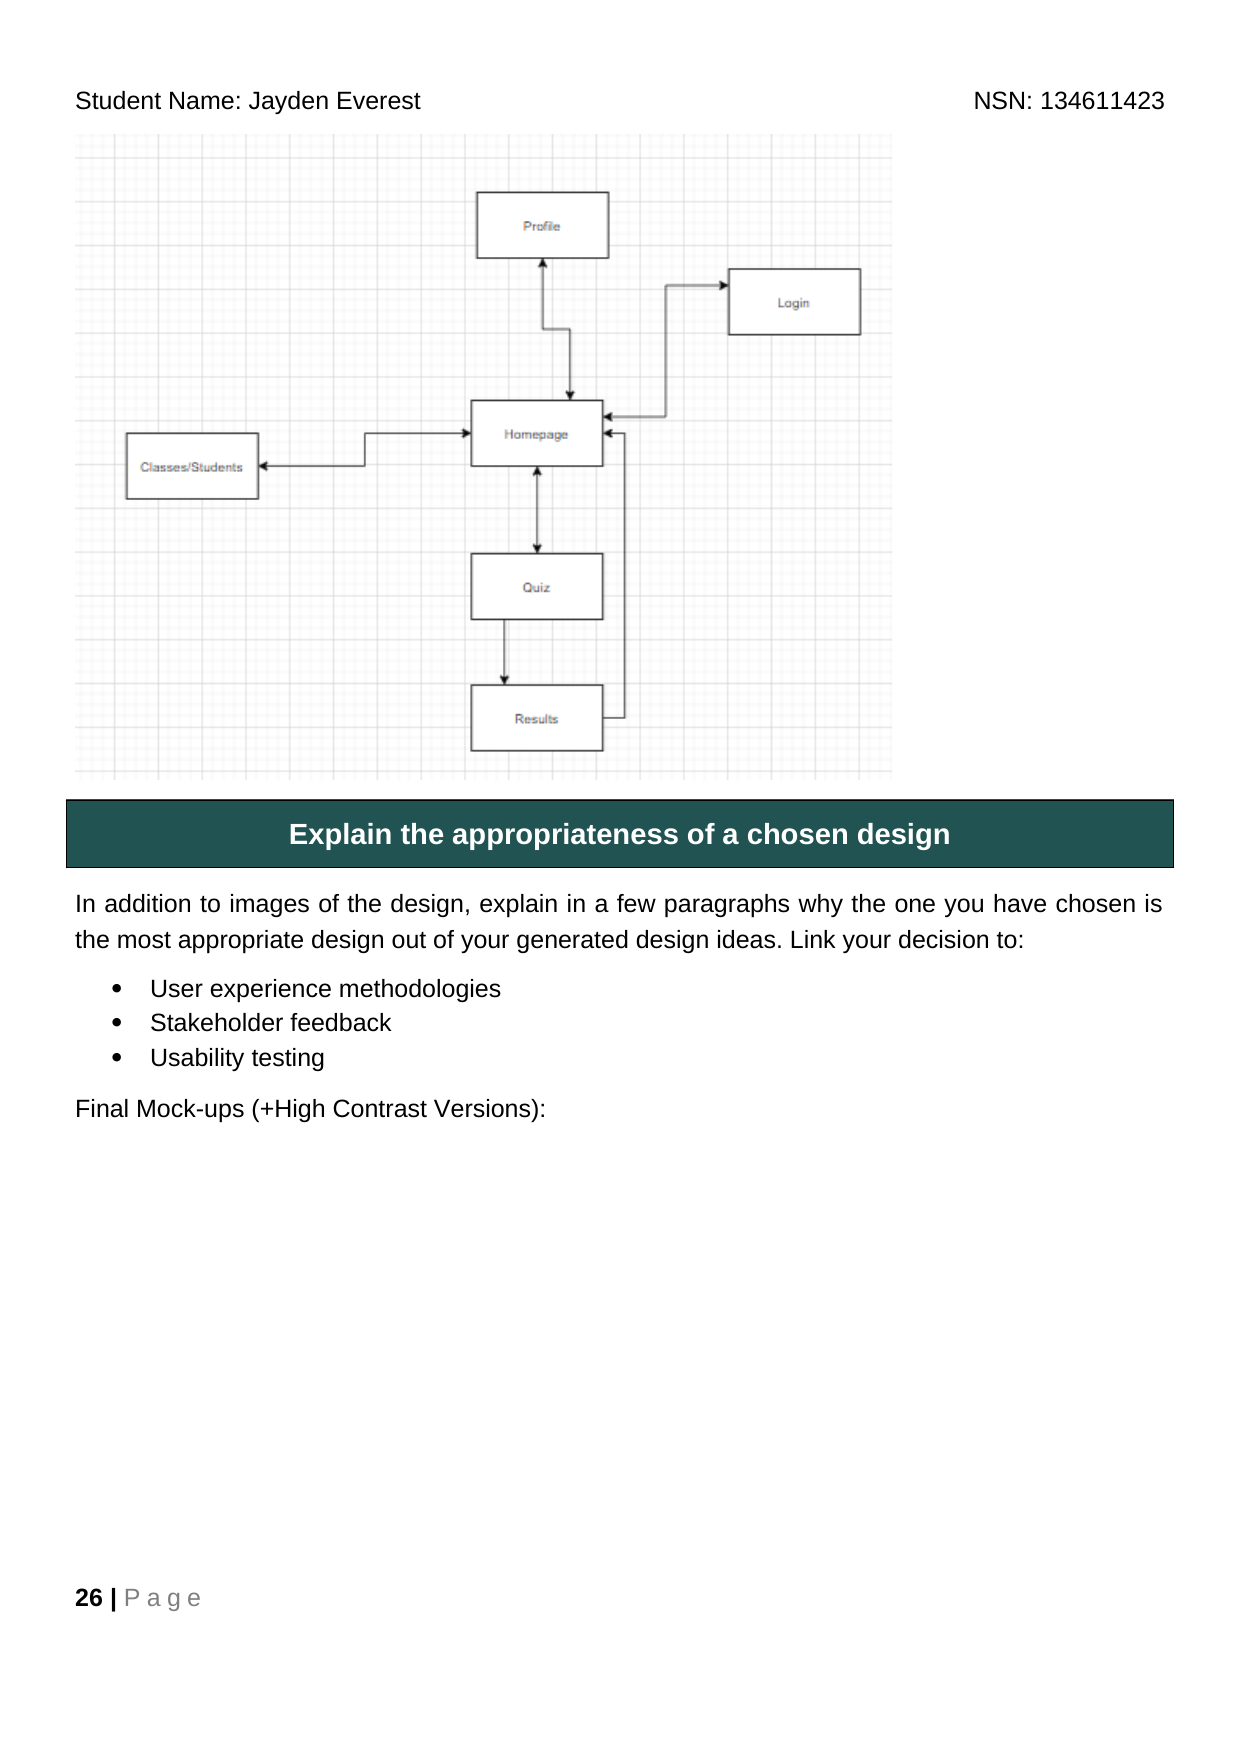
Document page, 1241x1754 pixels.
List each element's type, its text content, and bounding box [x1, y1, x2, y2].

picture [75, 134, 893, 780]
list User experience methodologies [112, 974, 1165, 1003]
list Stakeholder feedback [112, 1008, 1165, 1037]
text In addition to images of the design, explain in a few paragraphs why the one you have chosen is the most appropriate design out of your generated design ideas. Link your decision to: [75, 889, 1165, 954]
list Usability testing [112, 1043, 1165, 1072]
text Final Mock-ups (+High Contrast Versions): [75, 1094, 1165, 1123]
subtitle Explain the appropriateness of a chosen design [67, 801, 1173, 867]
